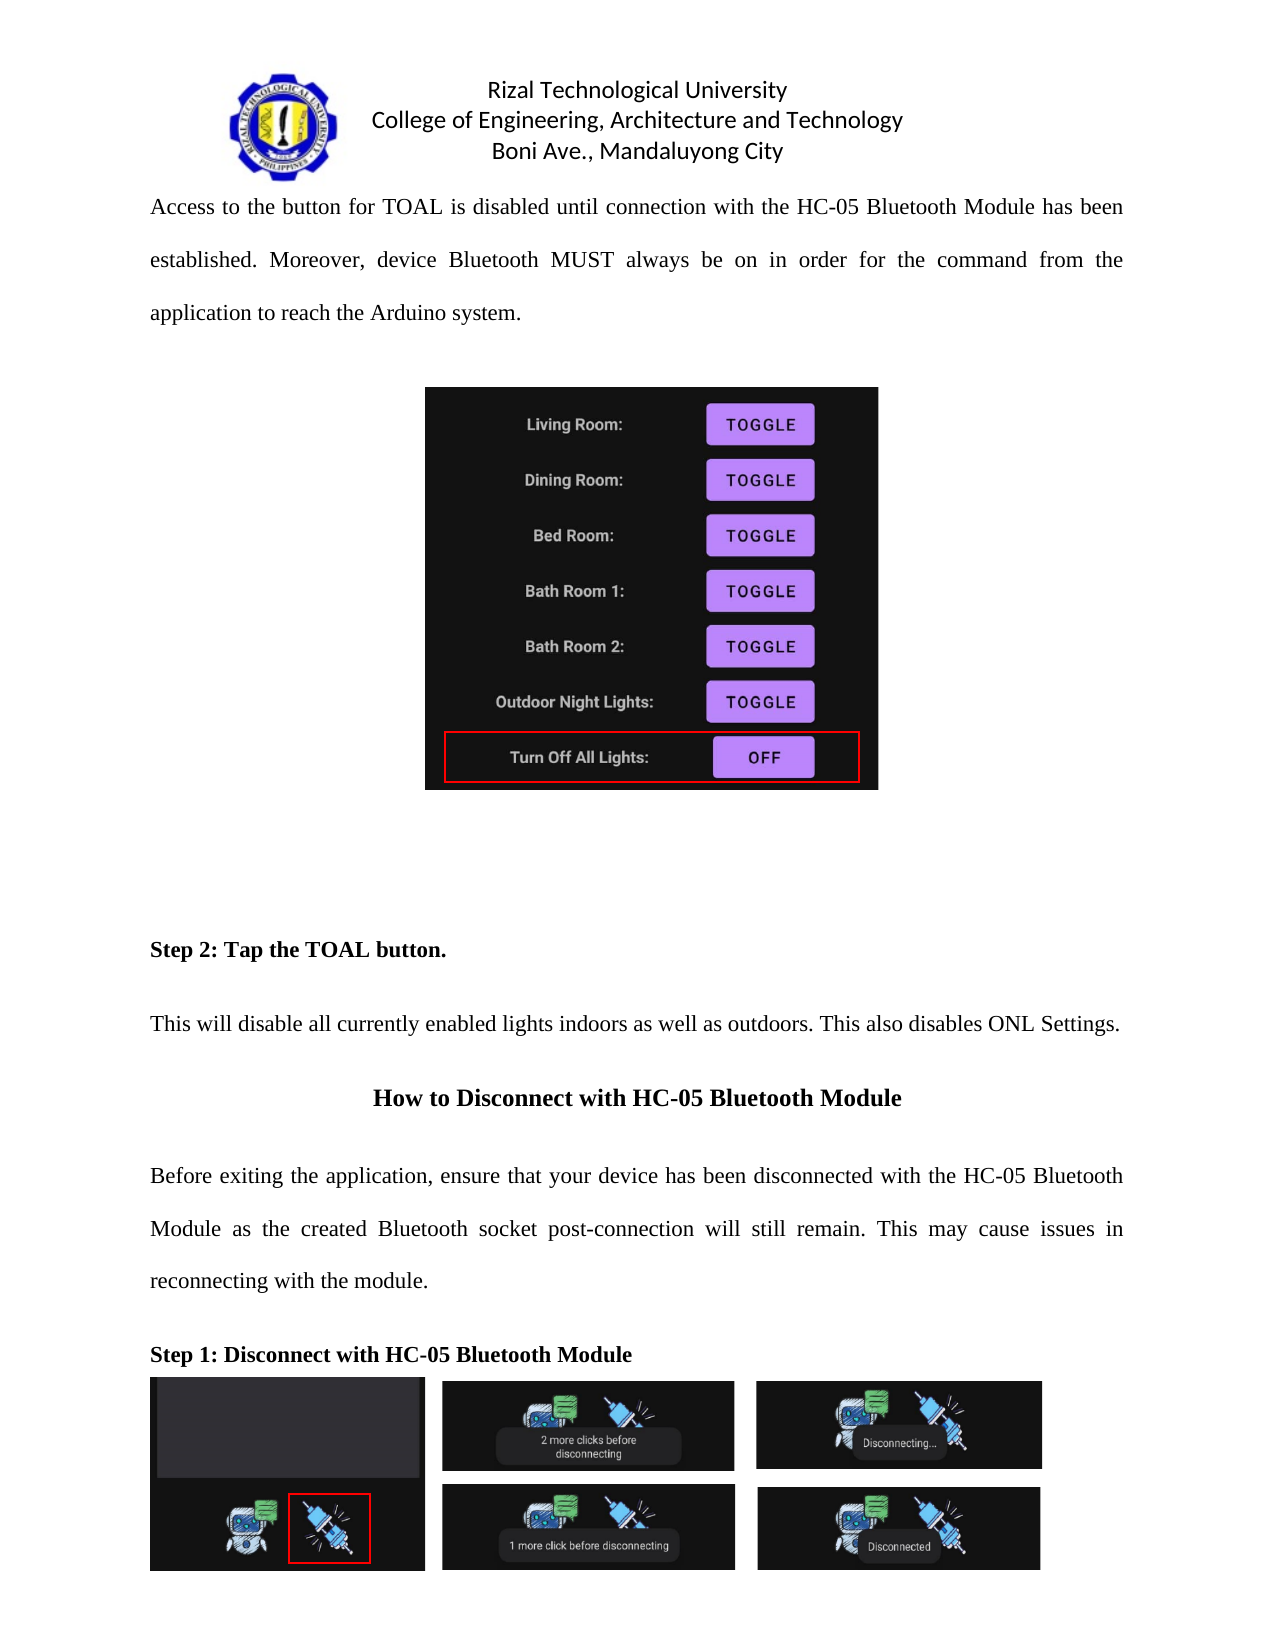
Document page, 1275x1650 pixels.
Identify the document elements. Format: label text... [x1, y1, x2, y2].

text Before exiting the application, ensure that your device has been disconnected with the HC-05 Bluetooth Module as the created Bluetooth socket post-connection will still remain. This may cause issues in reconnecting with the module. [150, 1162, 1125, 1294]
picture [442, 1484, 736, 1570]
picture [756, 1381, 1043, 1469]
picture [150, 1377, 426, 1571]
text Access to the button for TOAL is disabled until connection with the HC-05 Bluetooth Module has been established. Moreover, device Bluetooth MUST always be on in order for the command from the application to reach the Arduino system. [150, 193, 1125, 325]
text Step 2: Tap the TOAL button. [150, 936, 1125, 963]
picture [215, 41, 354, 193]
picture [442, 1381, 735, 1471]
text This will disable all currently enabled lights indoors as well as outdoors. This also disables ONL Settings. [150, 1010, 1125, 1036]
text Step 1: Disconnect with HC-05 Bluetooth Module [150, 1341, 1125, 1367]
picture [425, 387, 879, 790]
text How to Disconnect with HC-05 Bluetooth Module [150, 1083, 1125, 1112]
picture [757, 1487, 1041, 1570]
